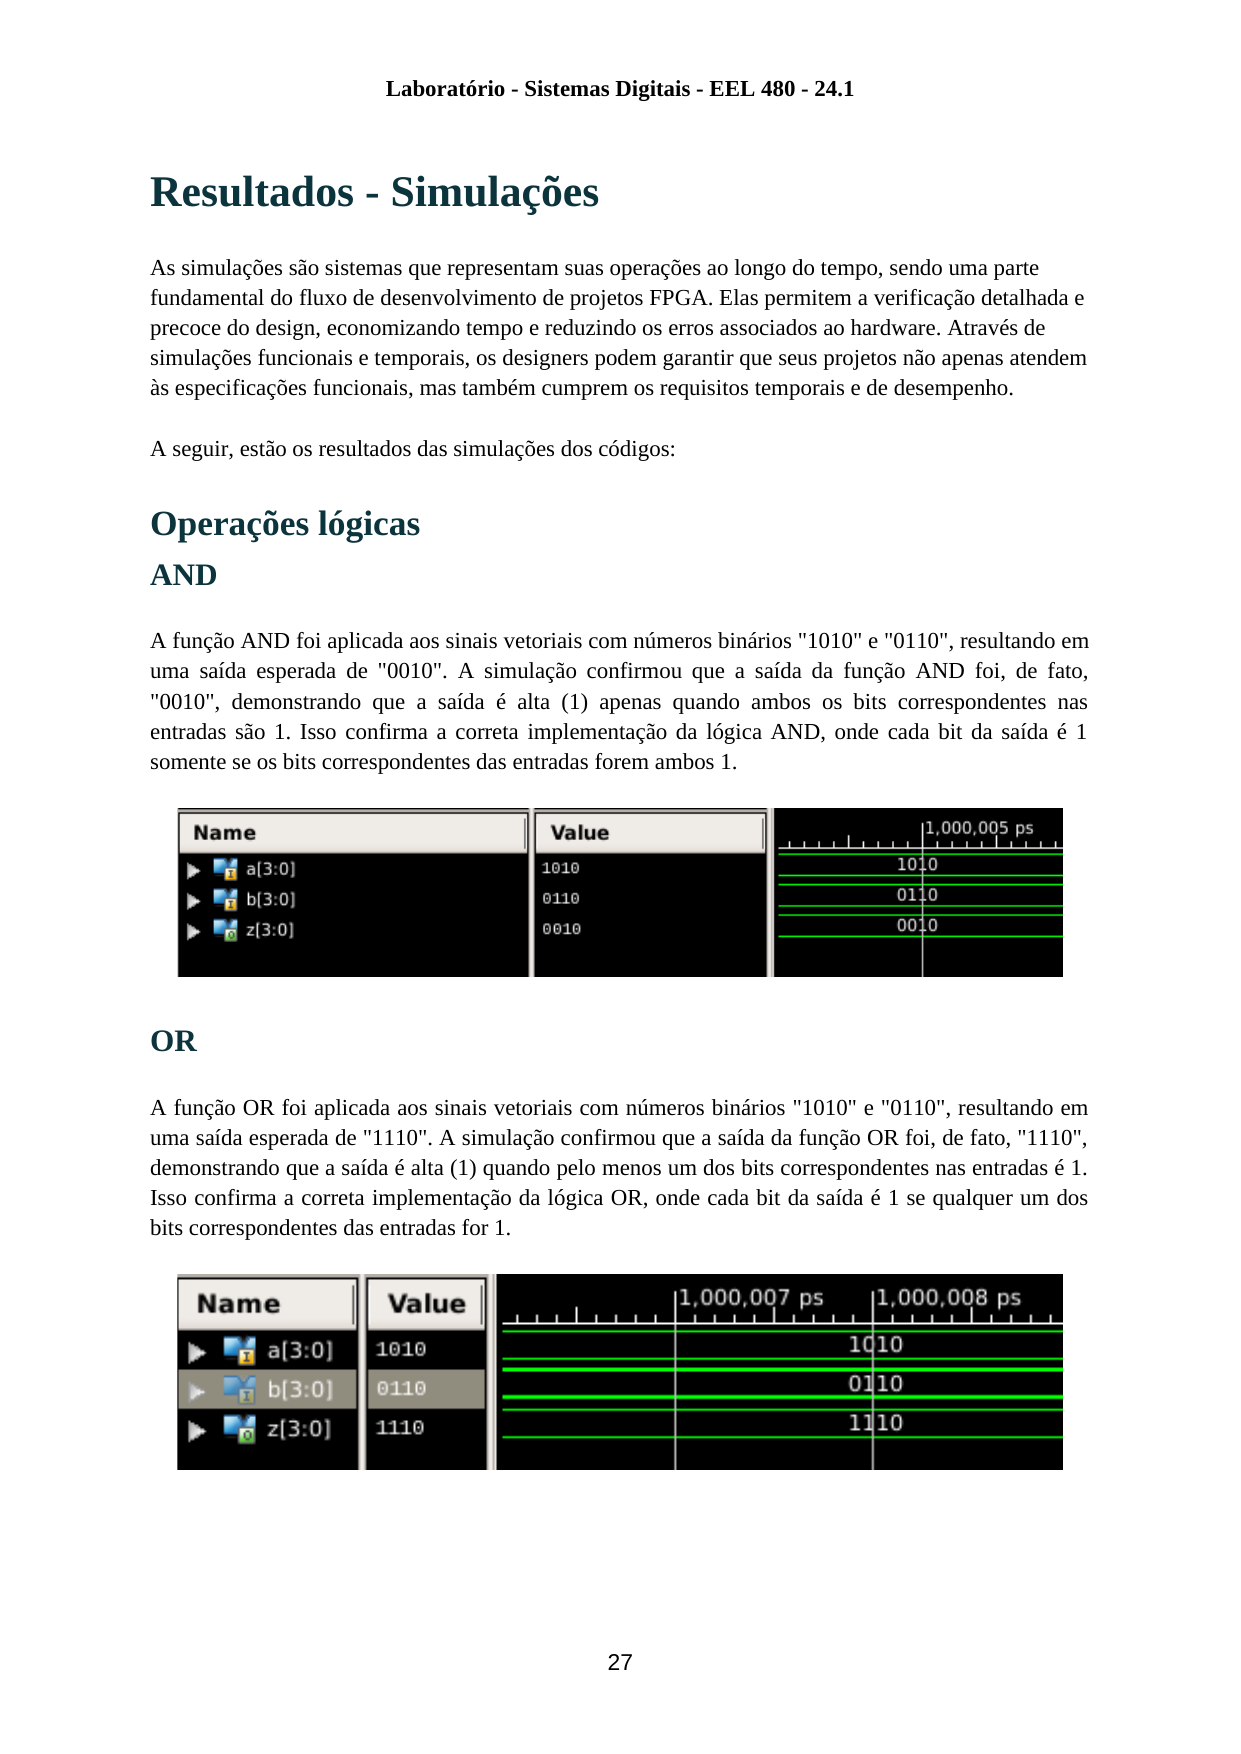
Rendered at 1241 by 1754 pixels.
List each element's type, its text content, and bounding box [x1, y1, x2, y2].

subtitle Resultados - Simulações [150, 166, 1090, 216]
text As simulações são sistemas que representam suas operações ao longo do tempo, sendo uma parte fundamental do fluxo de desenvolvimento de projetos FPGA. Elas permitem a verificação detalhada e precoce do design, economizando tempo e reduzindo os erros associados ao hardware. Através de simulações funcionais e temporais, os designers podem garantir que seus projetos não apenas atendem às especificações funcionais, mas também cumprem os requisitos temporais e de desempenho. [150, 254, 1090, 401]
subtitle OR [150, 1022, 1090, 1058]
text A função AND foi aplicada aos sinais vetoriais com números binários "1010" e "0110", resultando em uma saída esperada de "0010". A simulação confirmou que a saída da função AND foi, de fato, "0010", demonstrando que a saída é alta (1) apenas quando ambos os bits correspondentes nas entradas são 1. Isso confirma a correta implementação da lógica AND, onde cada bit da saída é 1 somente se os bits correspondentes das entradas forem ambos 1. [150, 627, 1090, 774]
text A função OR foi aplicada aos sinais vetoriais com números binários "1010" e "0110", resultando em uma saída esperada de "1110". A simulação confirmou que a saída da função OR foi, de fato, "1110", demonstrando que a saída é alta (1) quando pelo menos um dos bits correspondentes nas entradas é 1. Isso confirma a correta implementação da lógica OR, onde cada bit da saída é 1 se qualquer um dos bits correspondentes das entradas for 1. [150, 1093, 1090, 1241]
subtitle Operações lógicas [150, 503, 1090, 543]
picture [177, 1274, 1063, 1470]
subtitle AND [150, 556, 1090, 592]
picture [177, 808, 1063, 977]
text A seguir, estão os resultados das simulações dos códigos: [150, 435, 1090, 461]
